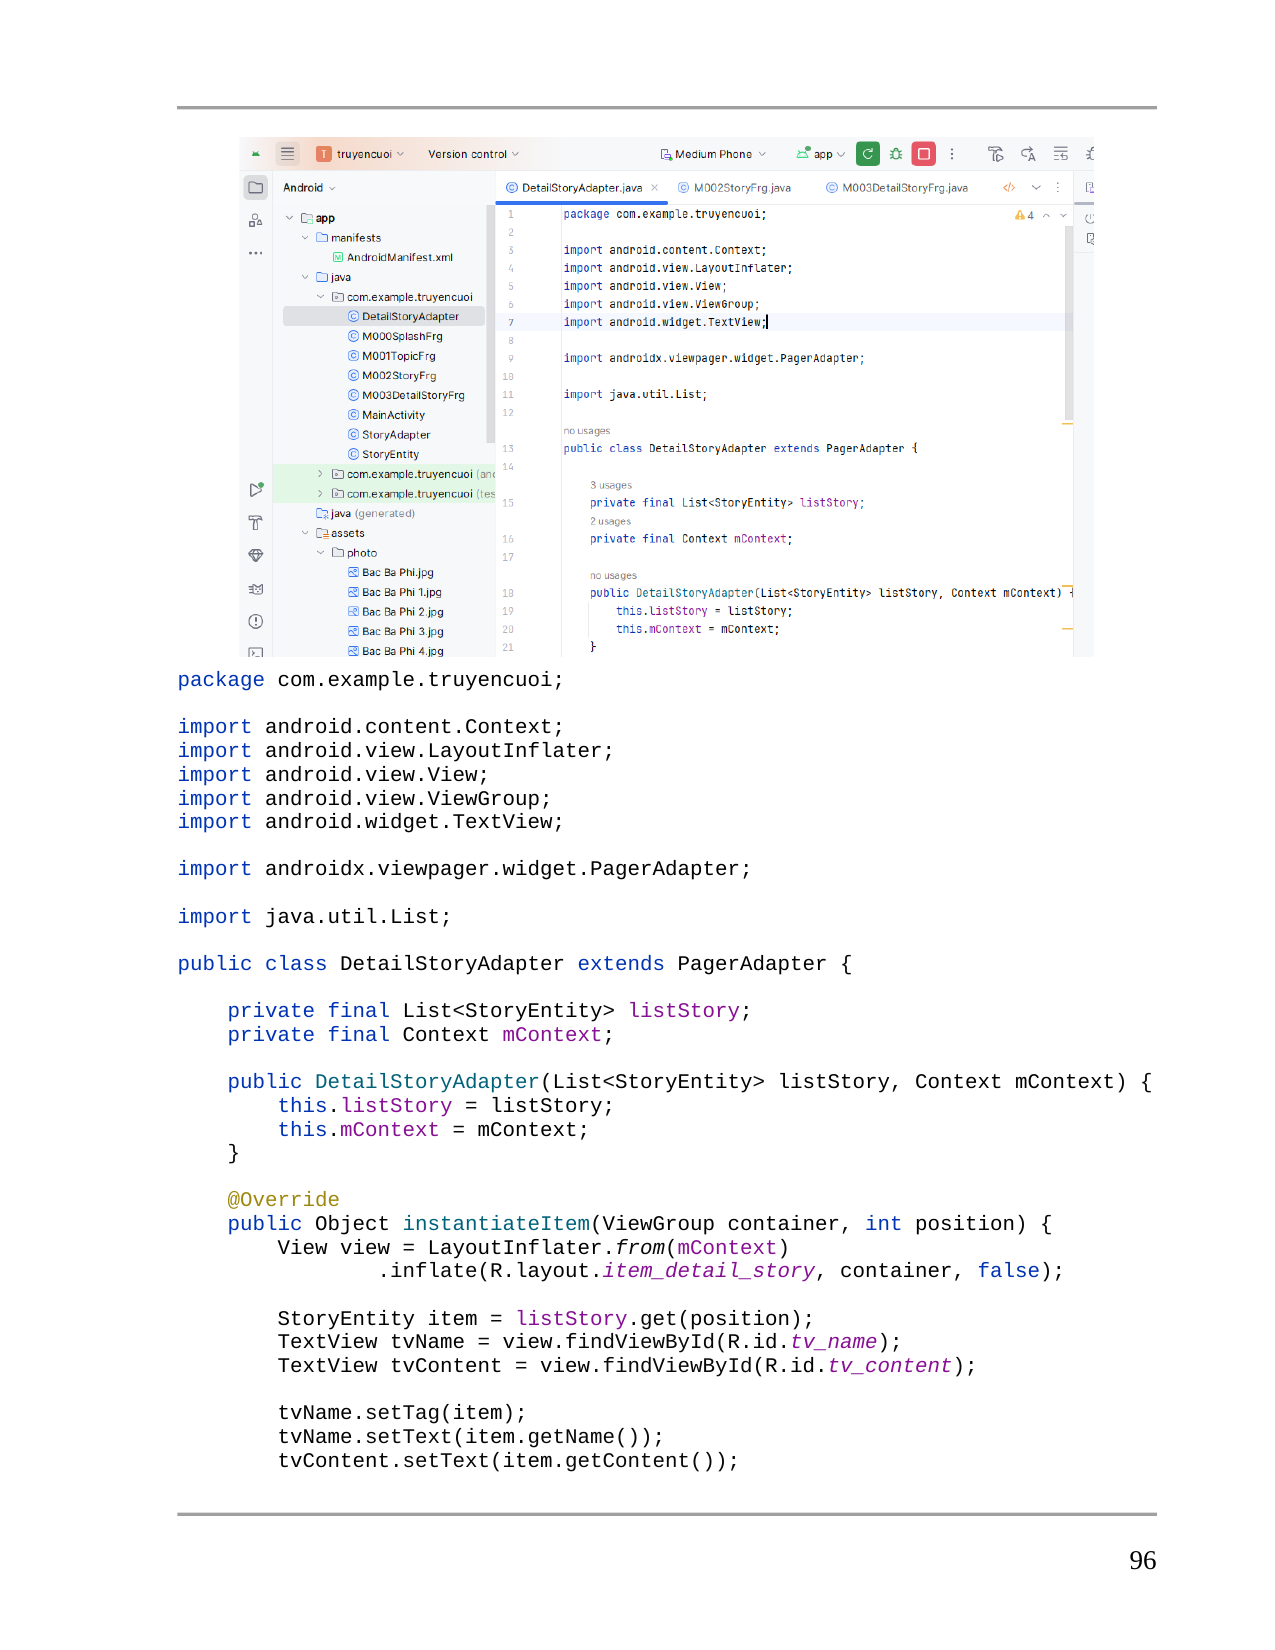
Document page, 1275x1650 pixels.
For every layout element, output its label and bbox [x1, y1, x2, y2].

picture [239, 137, 1094, 657]
text [177, 669, 1156, 1497]
